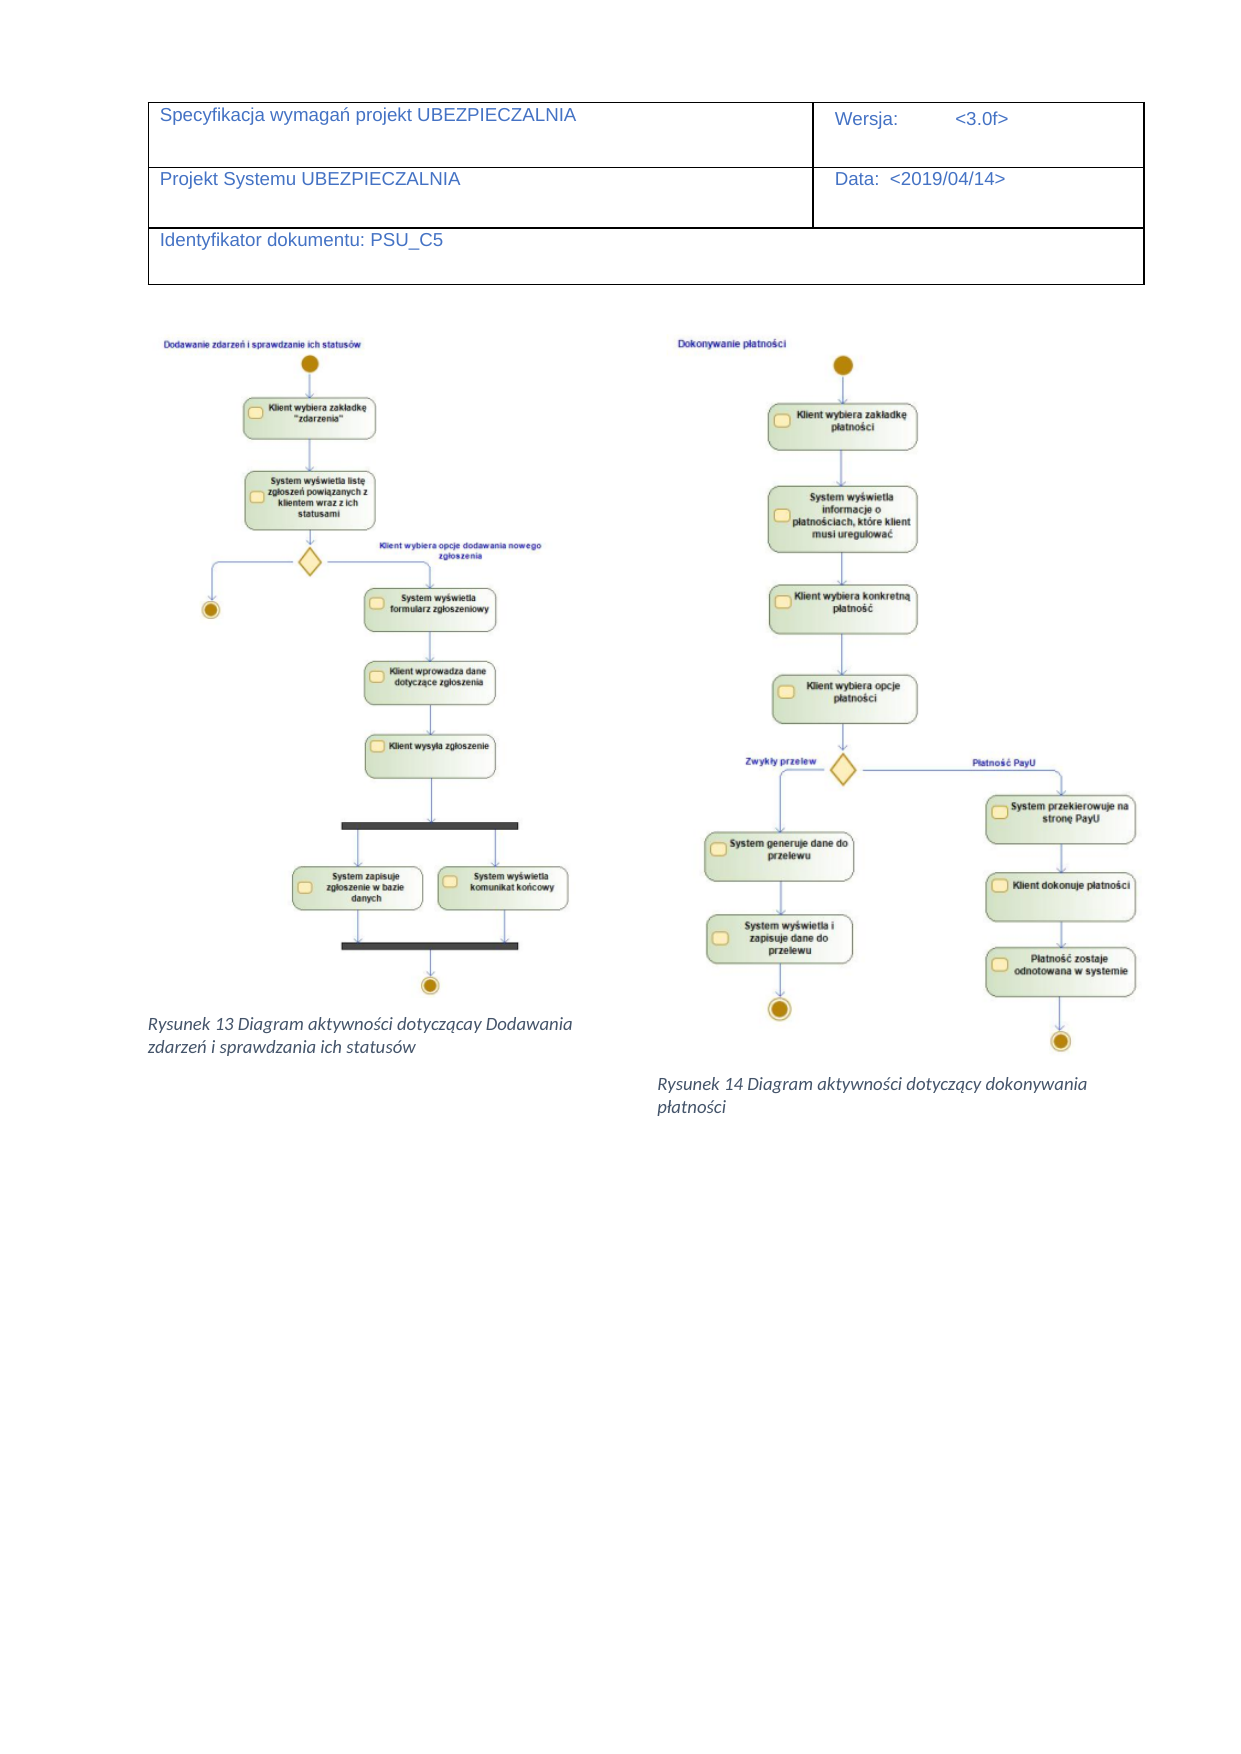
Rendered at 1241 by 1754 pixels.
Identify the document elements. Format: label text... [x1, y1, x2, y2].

picture [657, 334, 1149, 1058]
text Rysunek 13 Diagram aktywności dotyczącay Dodawania zdarzeń i sprawdzania ich statusów [148, 1012, 583, 1058]
text Rysunek 14 Diagram aktywności dotyczący dokonywania płatności [657, 1072, 1093, 1118]
picture [147, 334, 586, 998]
